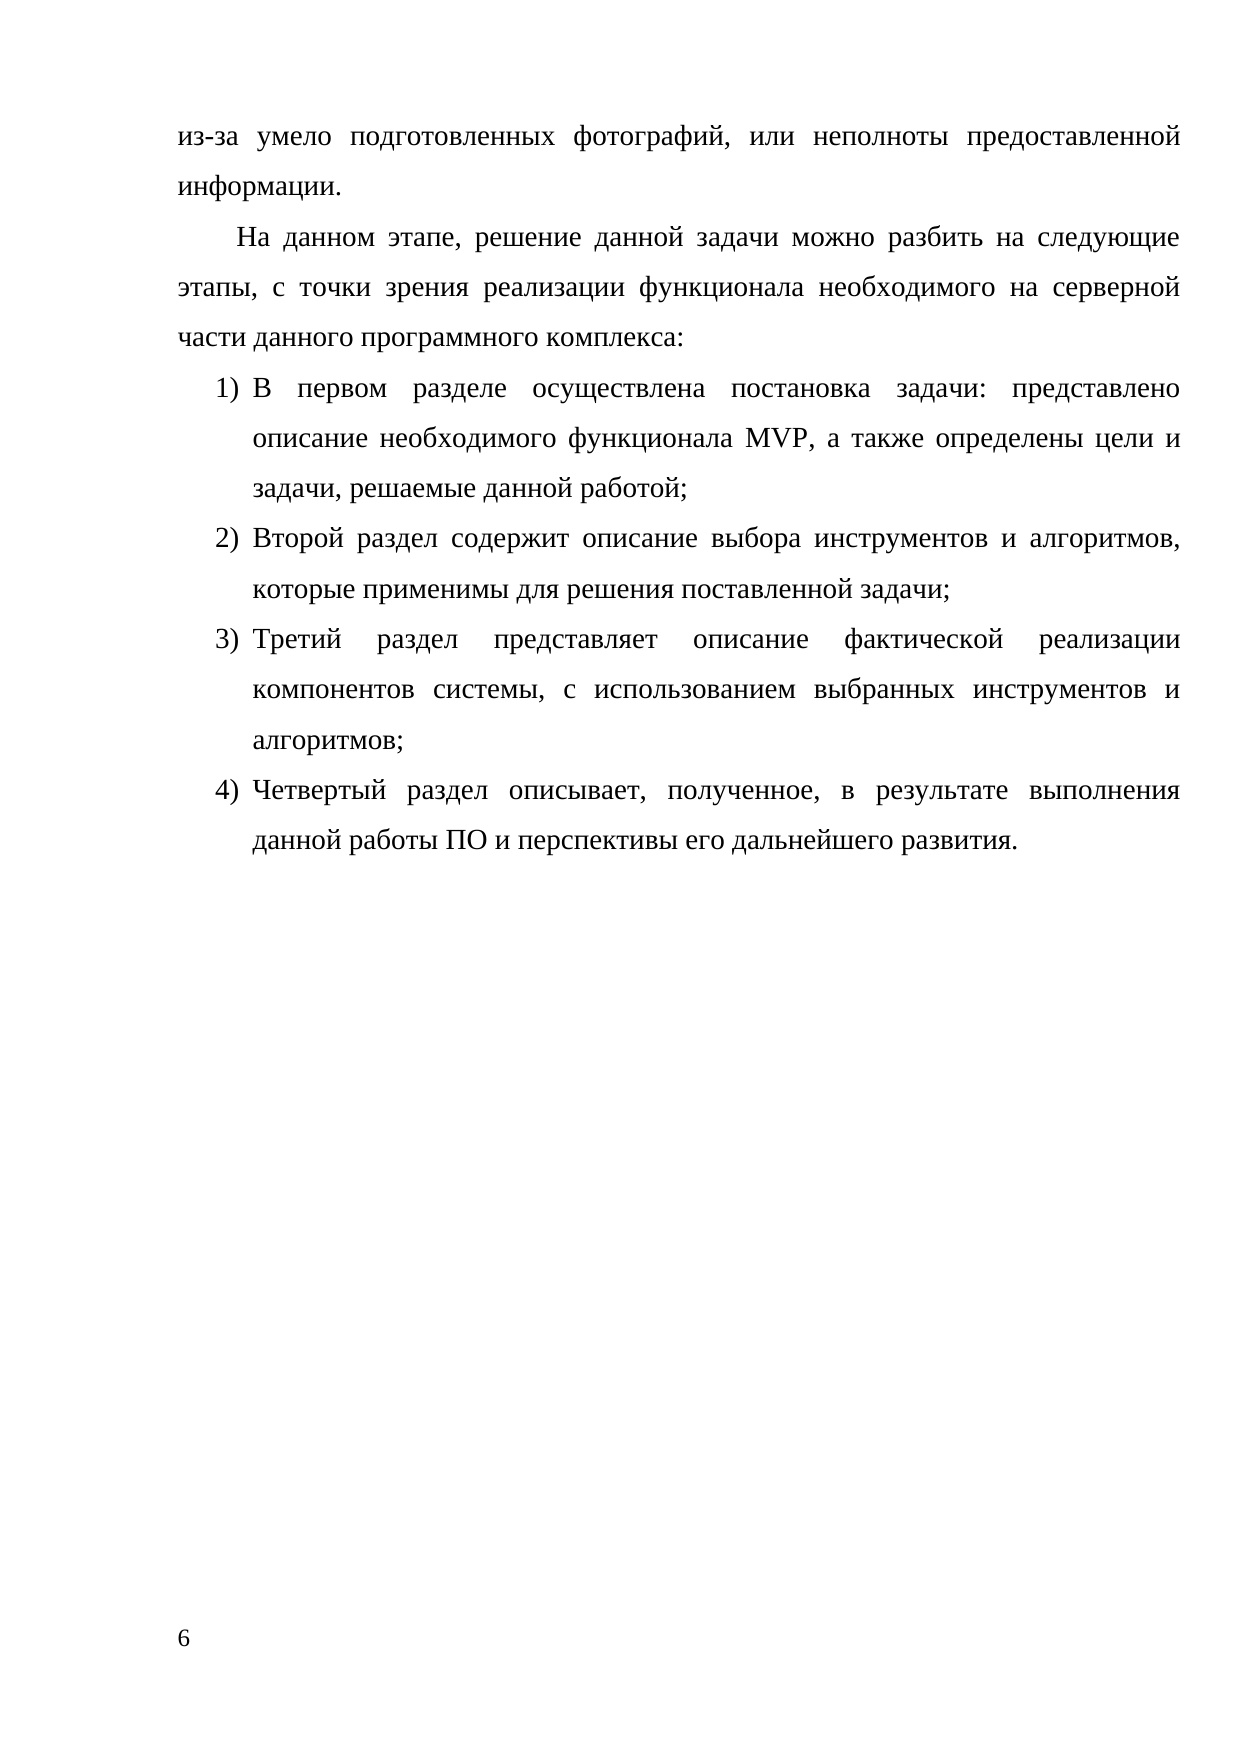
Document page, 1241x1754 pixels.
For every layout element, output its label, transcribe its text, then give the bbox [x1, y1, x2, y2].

list Второй раздел содержит описание выбора инструментов и алгоритмов, которые применимы для решения поставленной задачи; [215, 521, 1181, 604]
list В первом разделе осуществлена постановка задачи: представлено описание необходимого функционала MVP, а также определены цели и задачи, решаемые данной работой; [215, 370, 1181, 504]
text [177, 118, 1181, 202]
list Третий раздел представляет описание фактической реализации компонентов системы, с использованием выбранных инструментов и алгоритмов; [215, 621, 1181, 755]
list Четвертый раздел описывает, полученное, в результате выполнения данной работы ПО и перспективы его дальнейшего развития. [215, 772, 1181, 856]
text На данном этапе, решение данной задачи можно разбить на следующие этапы, с точки зрения реализации функционала необходимого на серверной части данного программного комплекса: [177, 219, 1181, 353]
